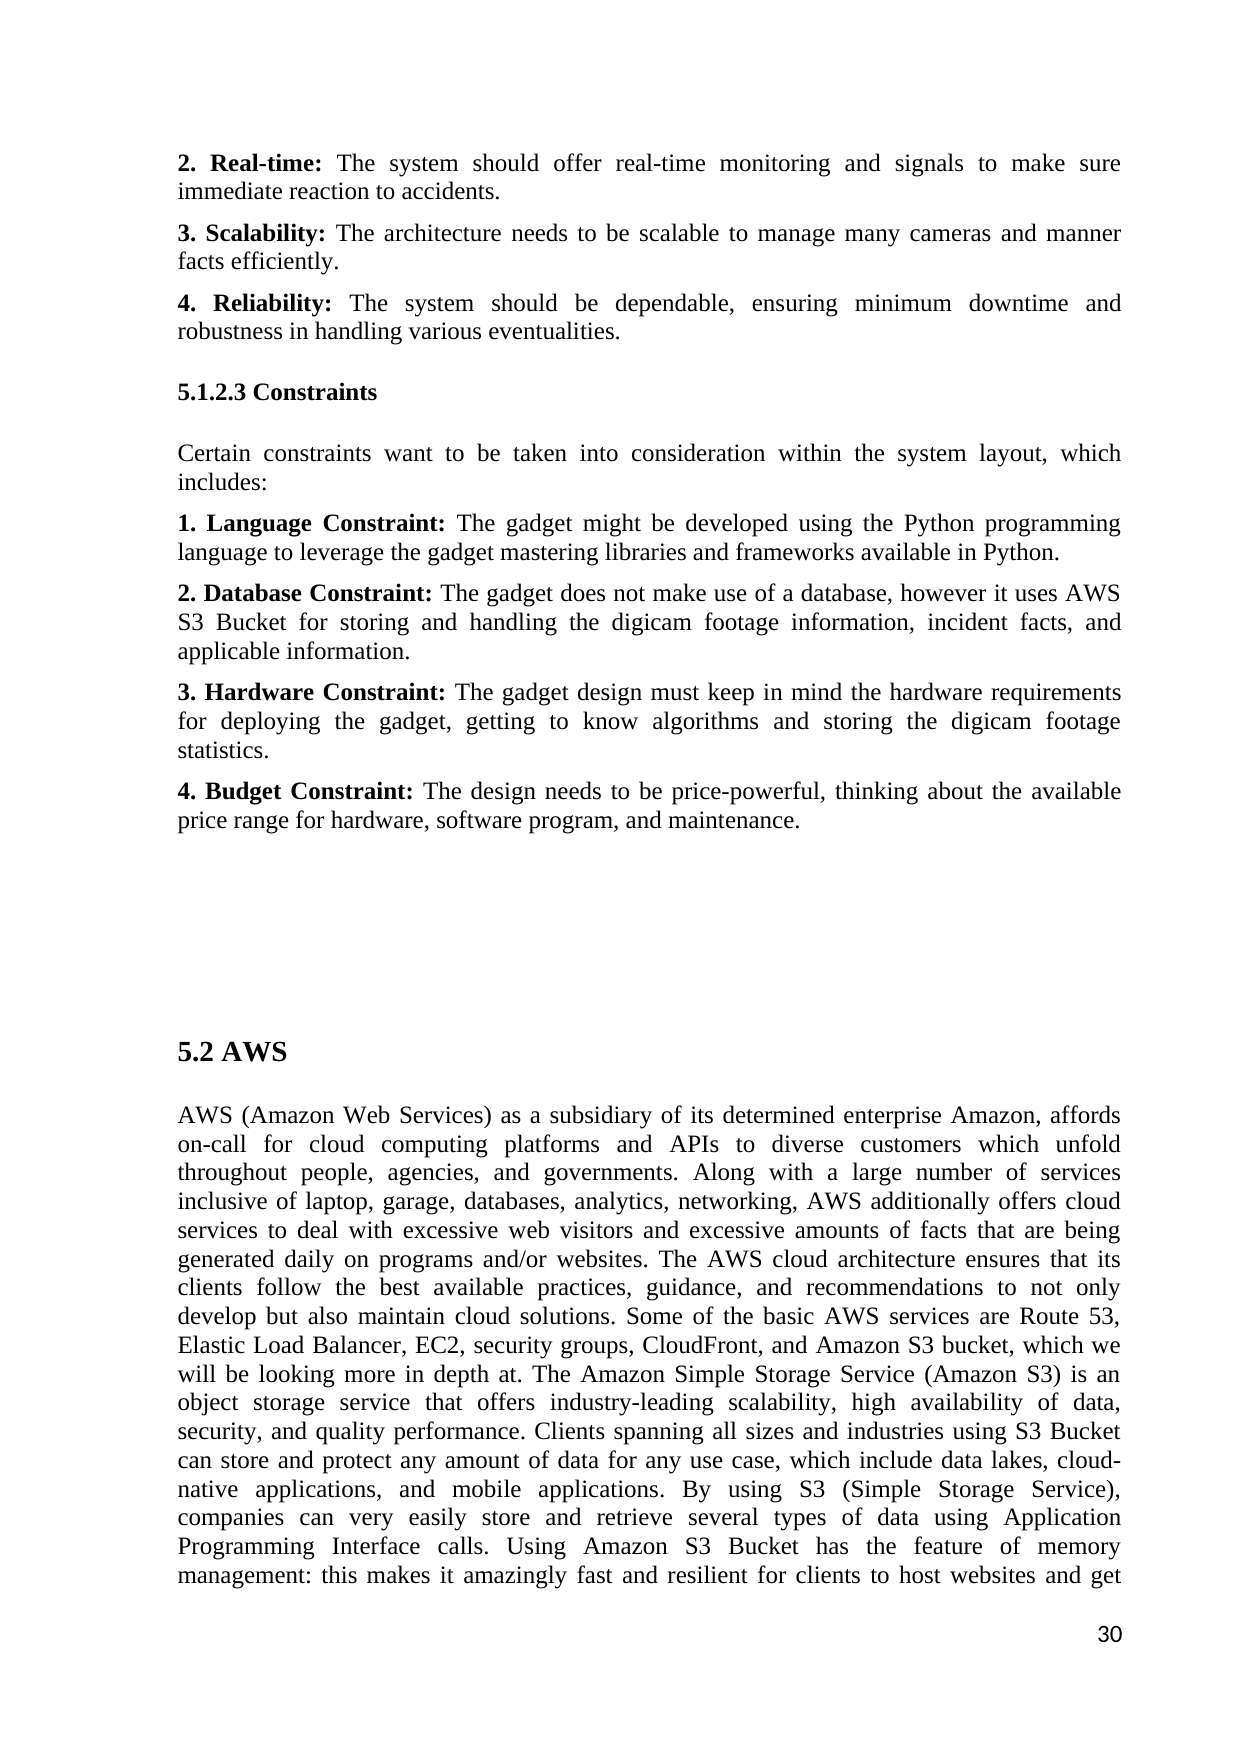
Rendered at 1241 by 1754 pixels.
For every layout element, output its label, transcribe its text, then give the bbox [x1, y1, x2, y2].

text 3. Hardware Constraint: The gadget design must keep in mind the hardware requirements for deploying the gadget, getting to know algorithms and storing the digicam footage statistics. [177, 677, 1122, 763]
text Certain constraints want to be taken into consideration within the system layout, which includes: [177, 438, 1122, 496]
subtitle 5.2 AWS [177, 1034, 1122, 1068]
text 2. Database Constraint: The gadget does not make use of a database, however it uses AWS S3 Bucket for storing and handling the digicam footage information, incident facts, and applicable information. [177, 578, 1122, 665]
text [177, 1100, 1122, 1589]
text 3. Scalability: The architecture needs to be scalable to manage many cameras and manner facts efficiently. [177, 218, 1122, 275]
text 2. Real-time: The system should offer real-time monitoring and signals to make sure immediate reaction to accidents. [177, 148, 1122, 205]
text 4. Budget Constraint: The design needs to be price-powerful, thinking about the available price range for hardware, software program, and maintenance. [177, 776, 1122, 833]
subtitle 5.1.2.3 Constraints [177, 377, 1122, 406]
text 1. Language Constraint: The gadget might be developed using the Python programming language to leverage the gadget mastering libraries and frameworks available in Python. [177, 508, 1122, 566]
text 4. Reliability: The system should be dependable, ensuring minimum downtime and robustness in handling various eventualities. [177, 288, 1122, 345]
